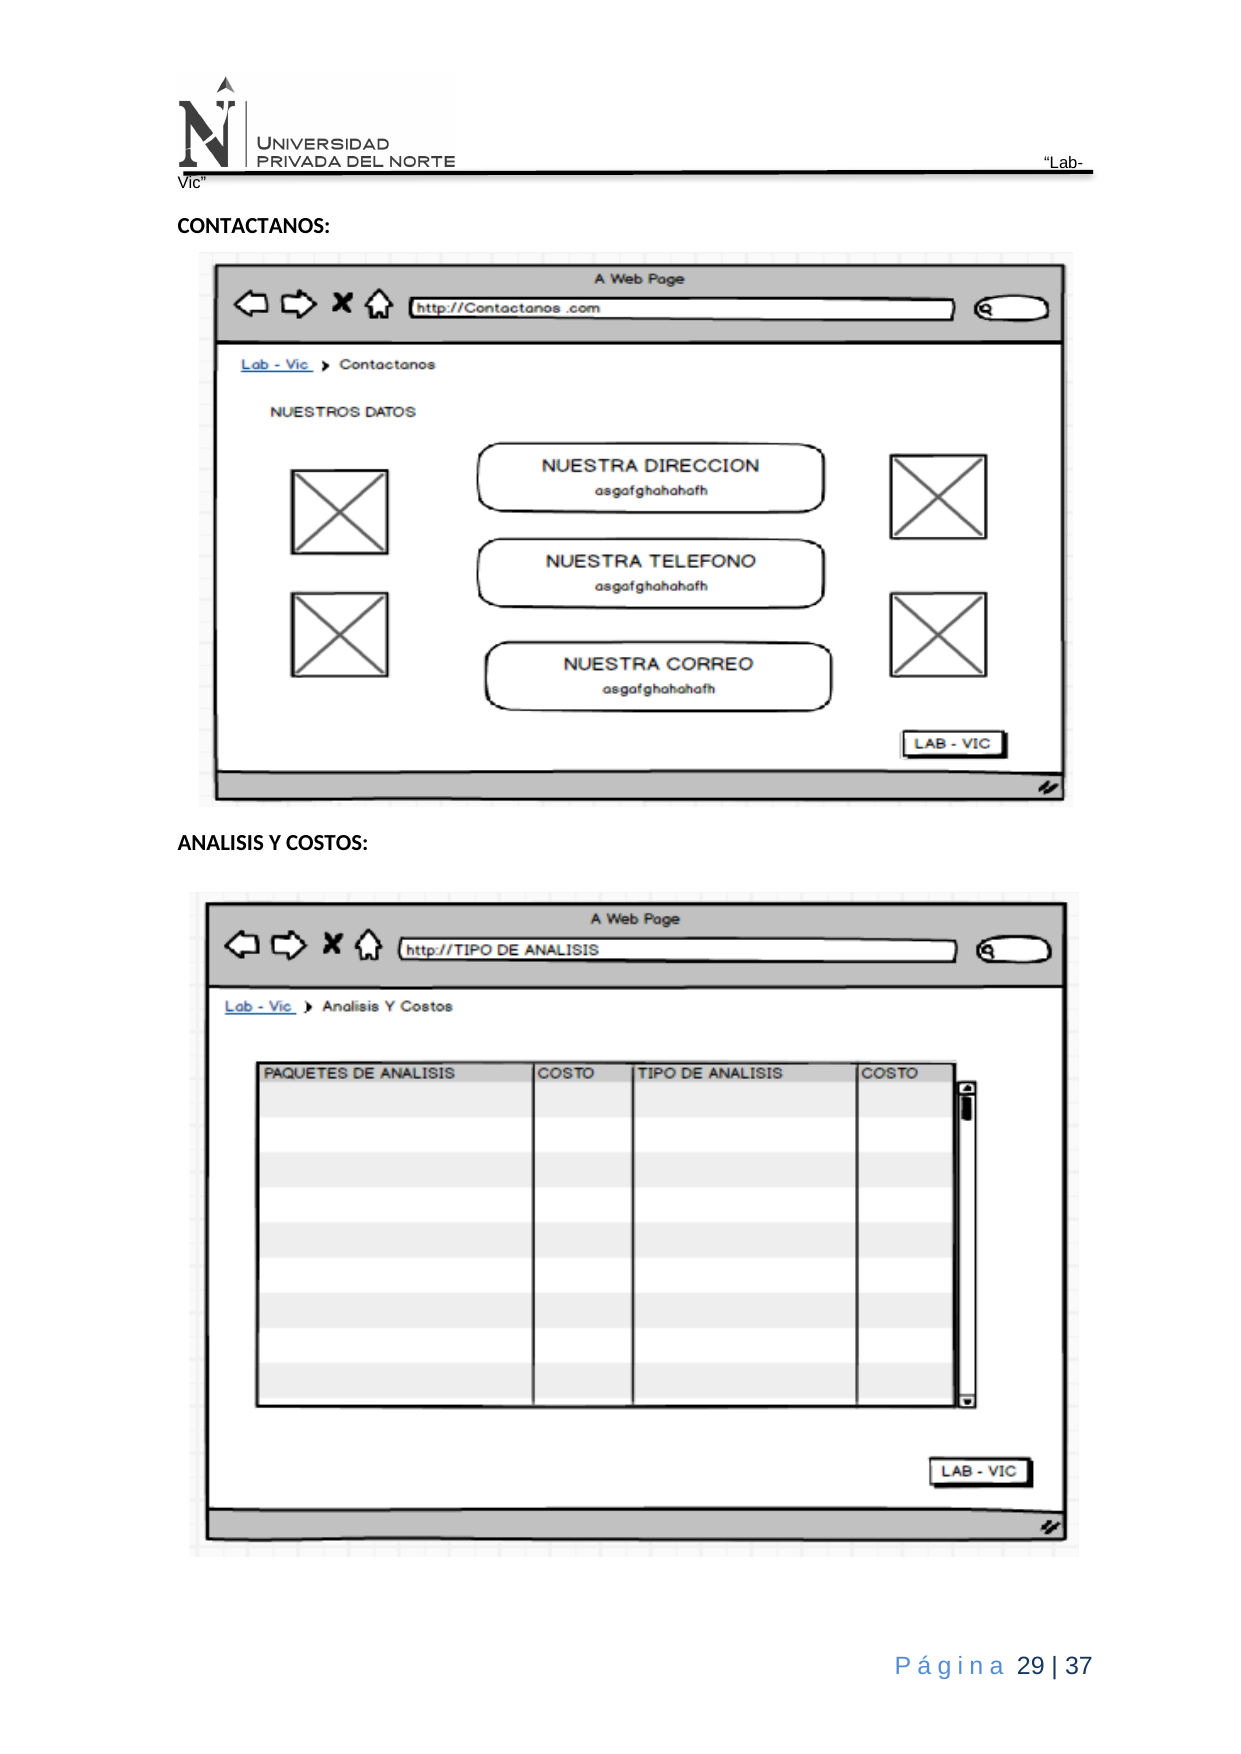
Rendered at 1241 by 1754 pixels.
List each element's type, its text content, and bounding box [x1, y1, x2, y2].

picture [189, 892, 1079, 1557]
picture [177, 73, 458, 169]
text CONTACTANOS: [177, 211, 974, 239]
picture [198, 252, 1074, 807]
